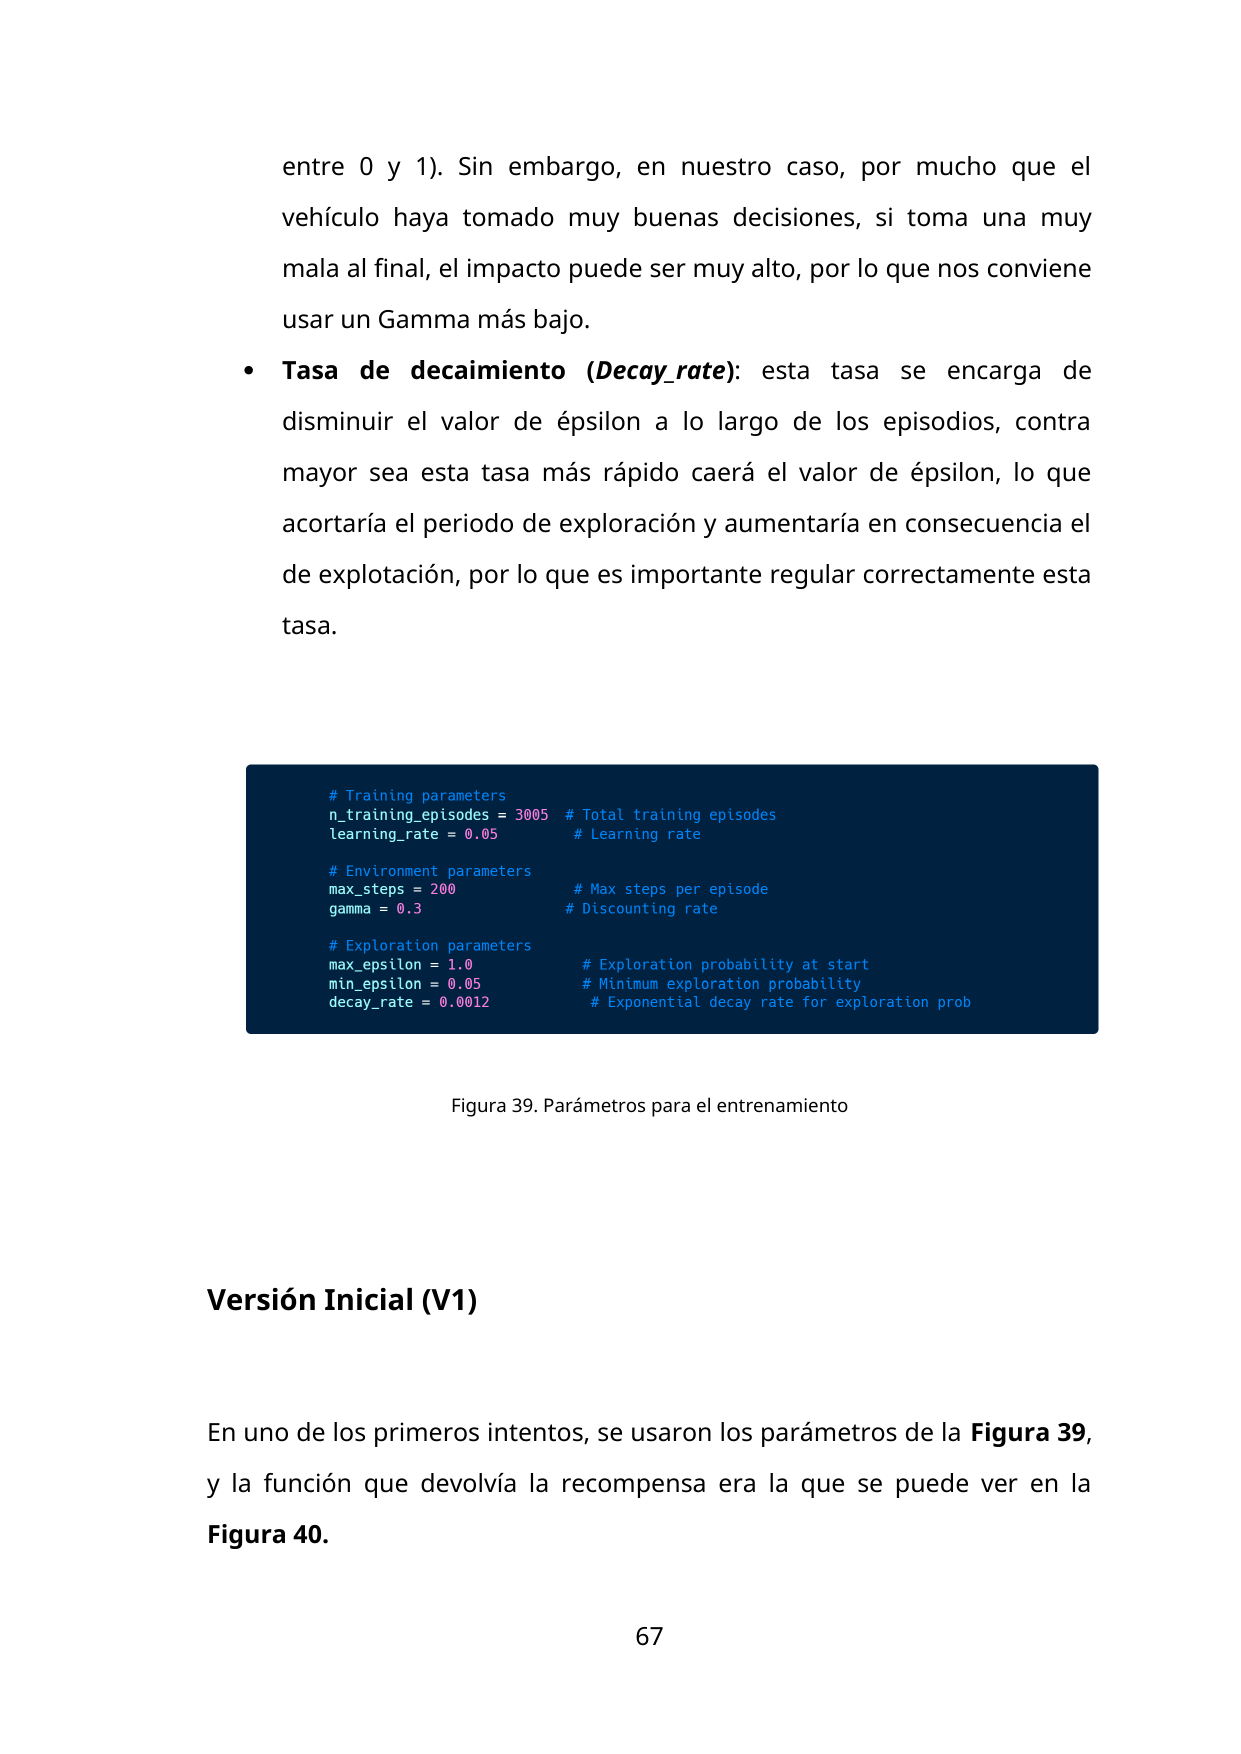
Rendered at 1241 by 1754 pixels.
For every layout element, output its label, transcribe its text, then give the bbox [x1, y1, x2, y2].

picture [206, 734, 1137, 1064]
list Tasa de decaimiento (Decay_rate): esta tasa se encarga de disminuir el valor de épsilon a lo largo de los episodios, contra mayor sea esta tasa más rápido caerá el valor de épsilon, lo que acortaría el periodo de exploración y aumentaría en consecuencia el de explotación, por lo que es importante regular correctamente esta tasa. [244, 352, 1092, 642]
text En uno de los primeros intentos, se usaron los parámetros de la Figura 39, y la función que devolvía la recompensa era la que se puede ver en la Figura 40. [207, 1414, 1092, 1550]
text Versión Inicial (V1) [207, 1279, 1092, 1318]
text Figura 39. Parámetros para el entrenamiento [207, 1093, 1092, 1118]
